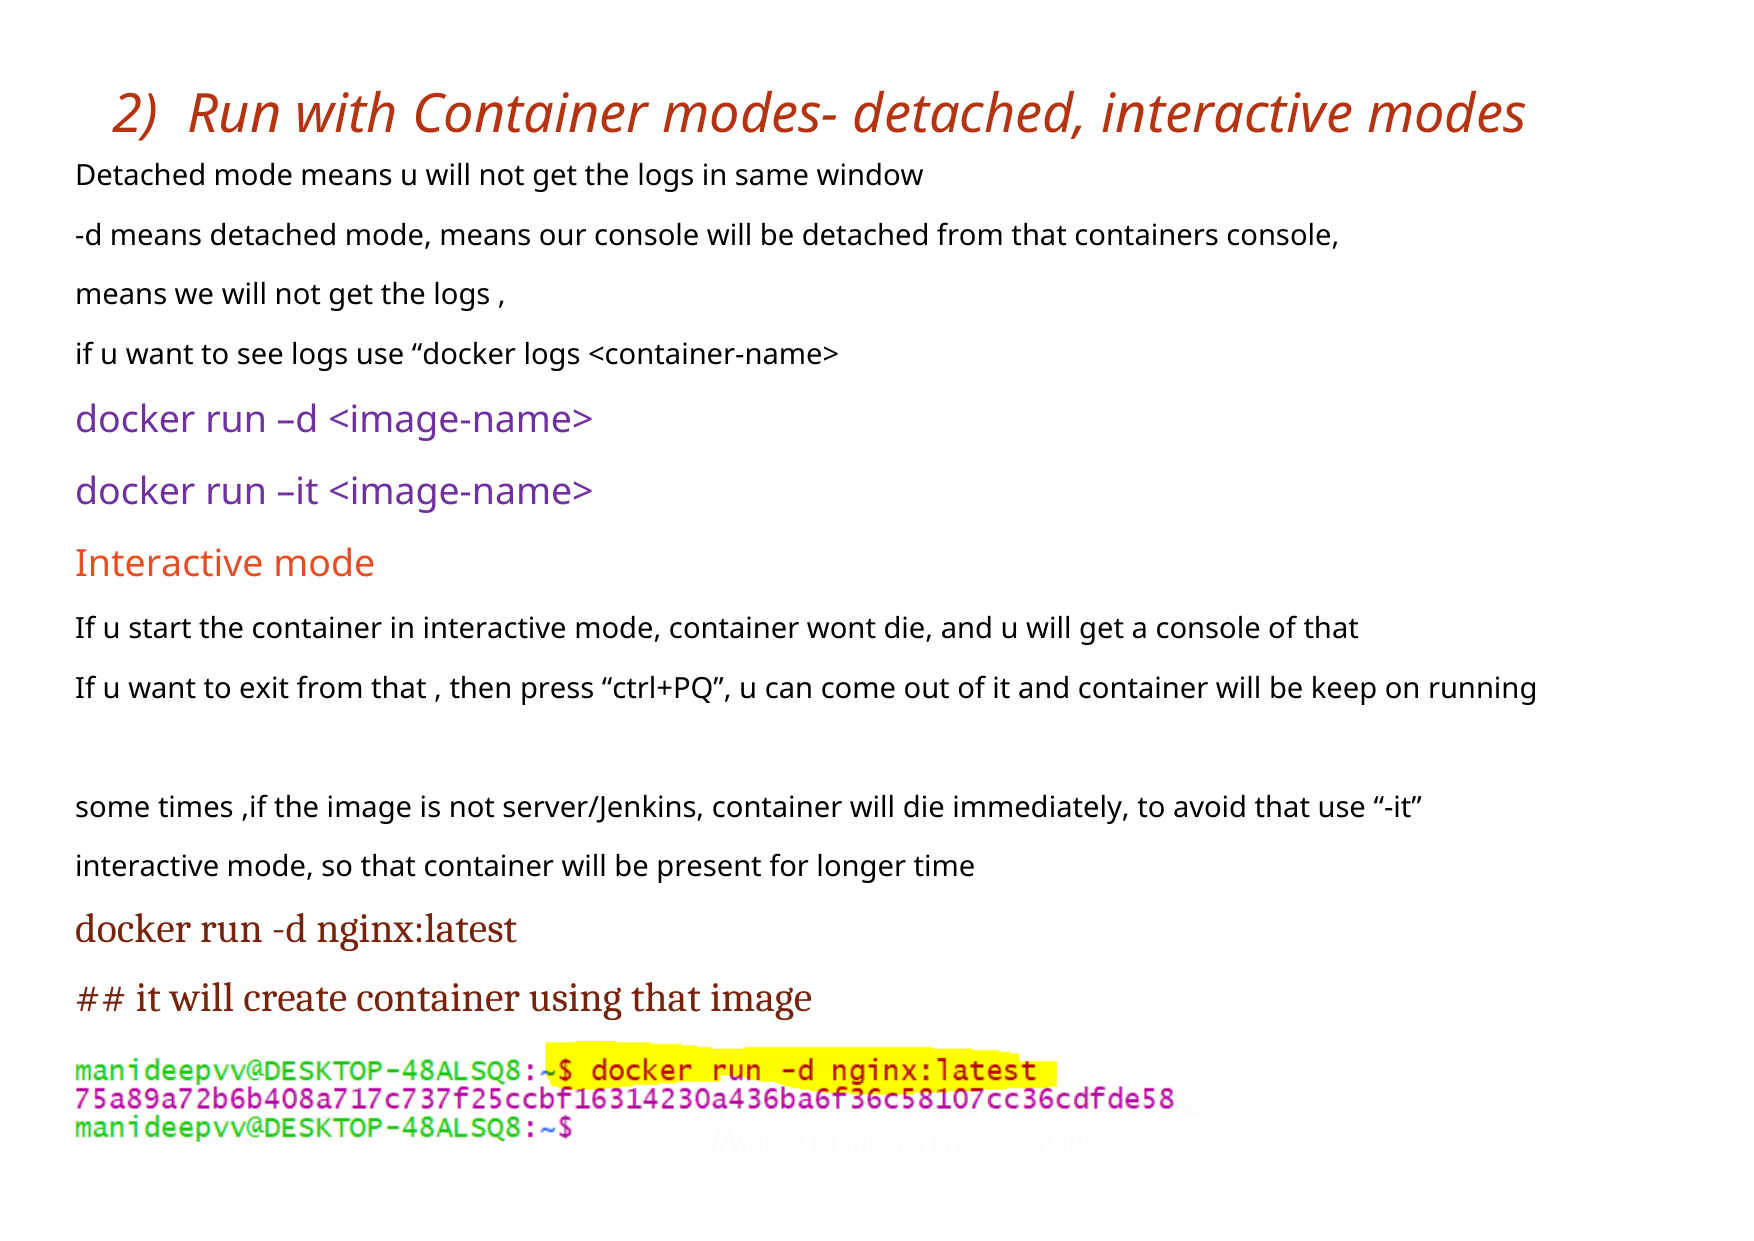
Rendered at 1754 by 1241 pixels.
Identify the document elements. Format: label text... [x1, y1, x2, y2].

text docker run –d <image-name> [75, 392, 1679, 443]
picture [75, 1041, 1200, 1161]
text If u start the container in interactive mode, container wont die, and u will get a console of that [75, 608, 1679, 647]
text docker run -d nginx:latest [75, 905, 1679, 953]
text means we will not get the logs , [75, 273, 1679, 313]
text -d means detached mode, means our console will be detached from that containers console, [75, 214, 1679, 254]
subtitle Run with Container modes- detached, interactive modes [112, 75, 1679, 149]
text if u want to see logs use “docker logs <container-name> [75, 333, 1679, 373]
text If u want to exit from that , then press “ctrl+PQ”, u can come out of it and container will be keep on running [75, 667, 1679, 707]
text Detached mode means u will not get the logs in same window [75, 154, 1679, 194]
text ## it will create container using that image [75, 973, 1679, 1021]
text docker run –it <image-name> [75, 464, 1679, 515]
text some times ,if the image is not server/Jenkins, container will die immediately, to avoid that use “-it” [75, 786, 1679, 826]
text interactive mode, so that container will be present for longer time [75, 846, 1679, 885]
text Interactive mode [75, 536, 1679, 587]
